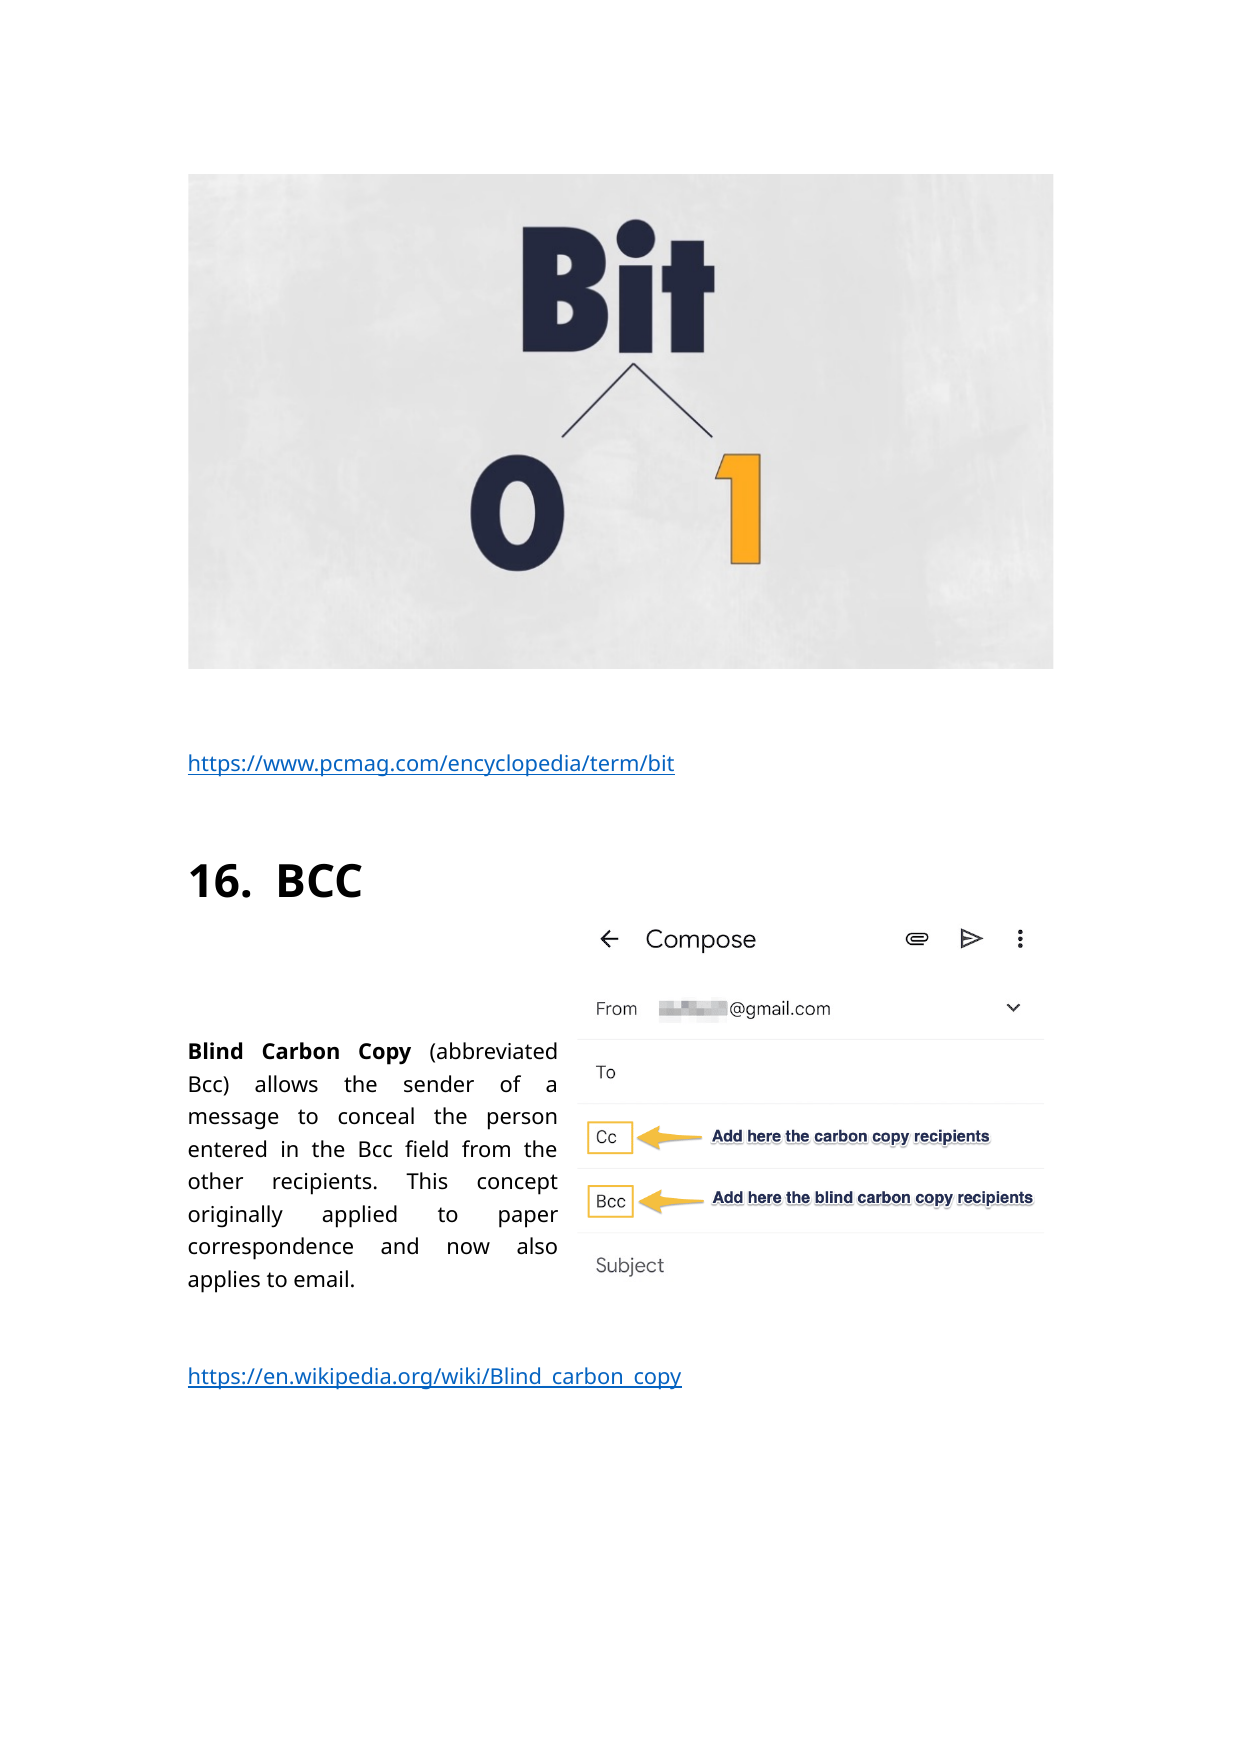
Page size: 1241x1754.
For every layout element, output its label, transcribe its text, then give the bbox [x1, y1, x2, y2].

text https://www.pcmag.com/encyclopedia/term/bit [187, 747, 1053, 779]
text Blind Carbon Copy (abbreviated Bcc) allows the sender of a message to conceal the person entered in the Bcc field from the other recipients. This concept originally applied to paper correspondence and now also applies to email. [187, 1035, 1053, 1295]
picture [577, 919, 1045, 1293]
text https://en.wikipedia.org/wiki/Blind_carbon_copy [187, 1360, 1053, 1392]
subtitle BCC [187, 847, 1053, 912]
picture [188, 174, 1054, 669]
